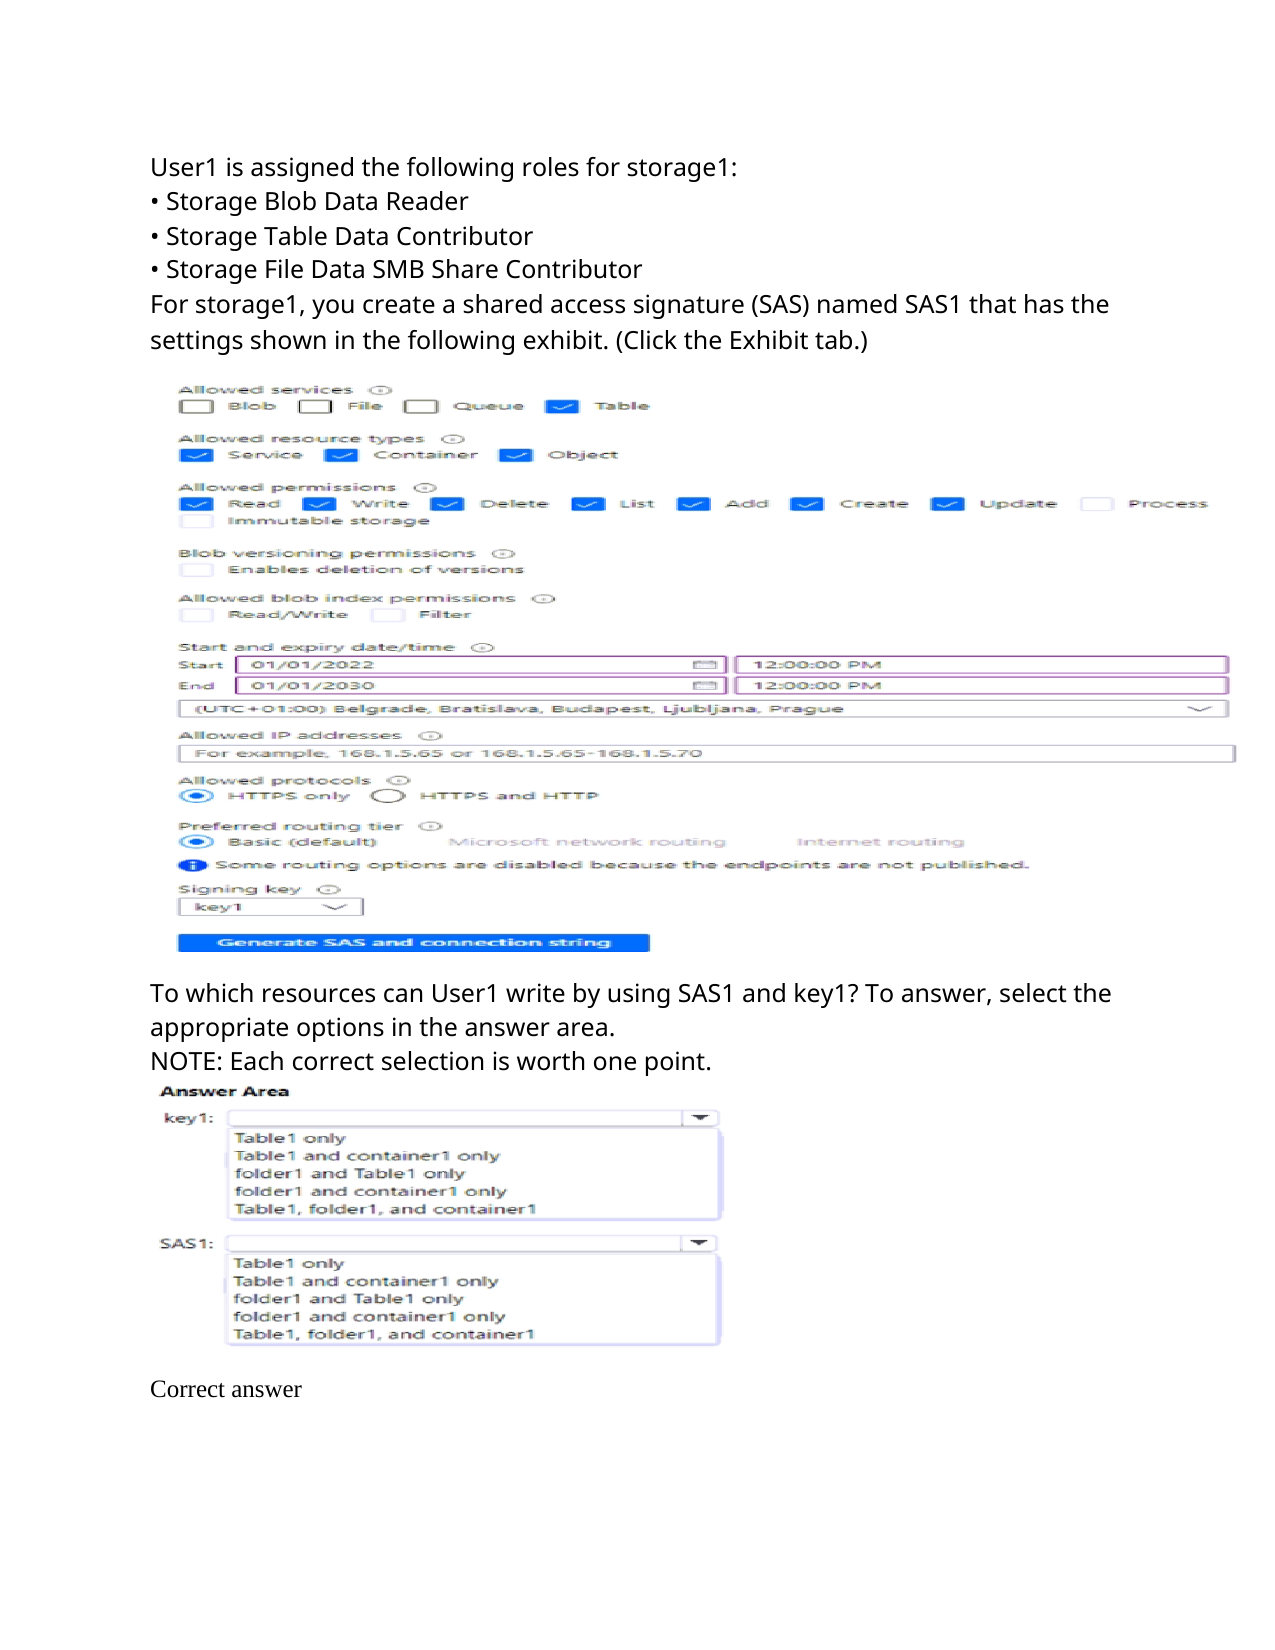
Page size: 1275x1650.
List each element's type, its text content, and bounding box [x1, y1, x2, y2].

text NOTE: Each correct selection is worth one point. [150, 1043, 1125, 1077]
text For storage1, you create a shared access signature (SAS) named SAS1 that has the settings shown in the following exhibit. (Click the Exhibit tab.) [150, 286, 1125, 357]
text User1 is assigned the following roles for storage1: [150, 150, 1125, 184]
text • Storage Blob Data Reader [150, 184, 1125, 218]
text To which resources can User1 write by using SAS1 and key1? To answer, select the appropriate options in the answer area. [150, 975, 1125, 1043]
text • Storage File Data SMB Share Contributor [150, 252, 1125, 286]
text • Storage Table Data Contributor [150, 218, 1125, 252]
text Correct answer [150, 1374, 1125, 1403]
